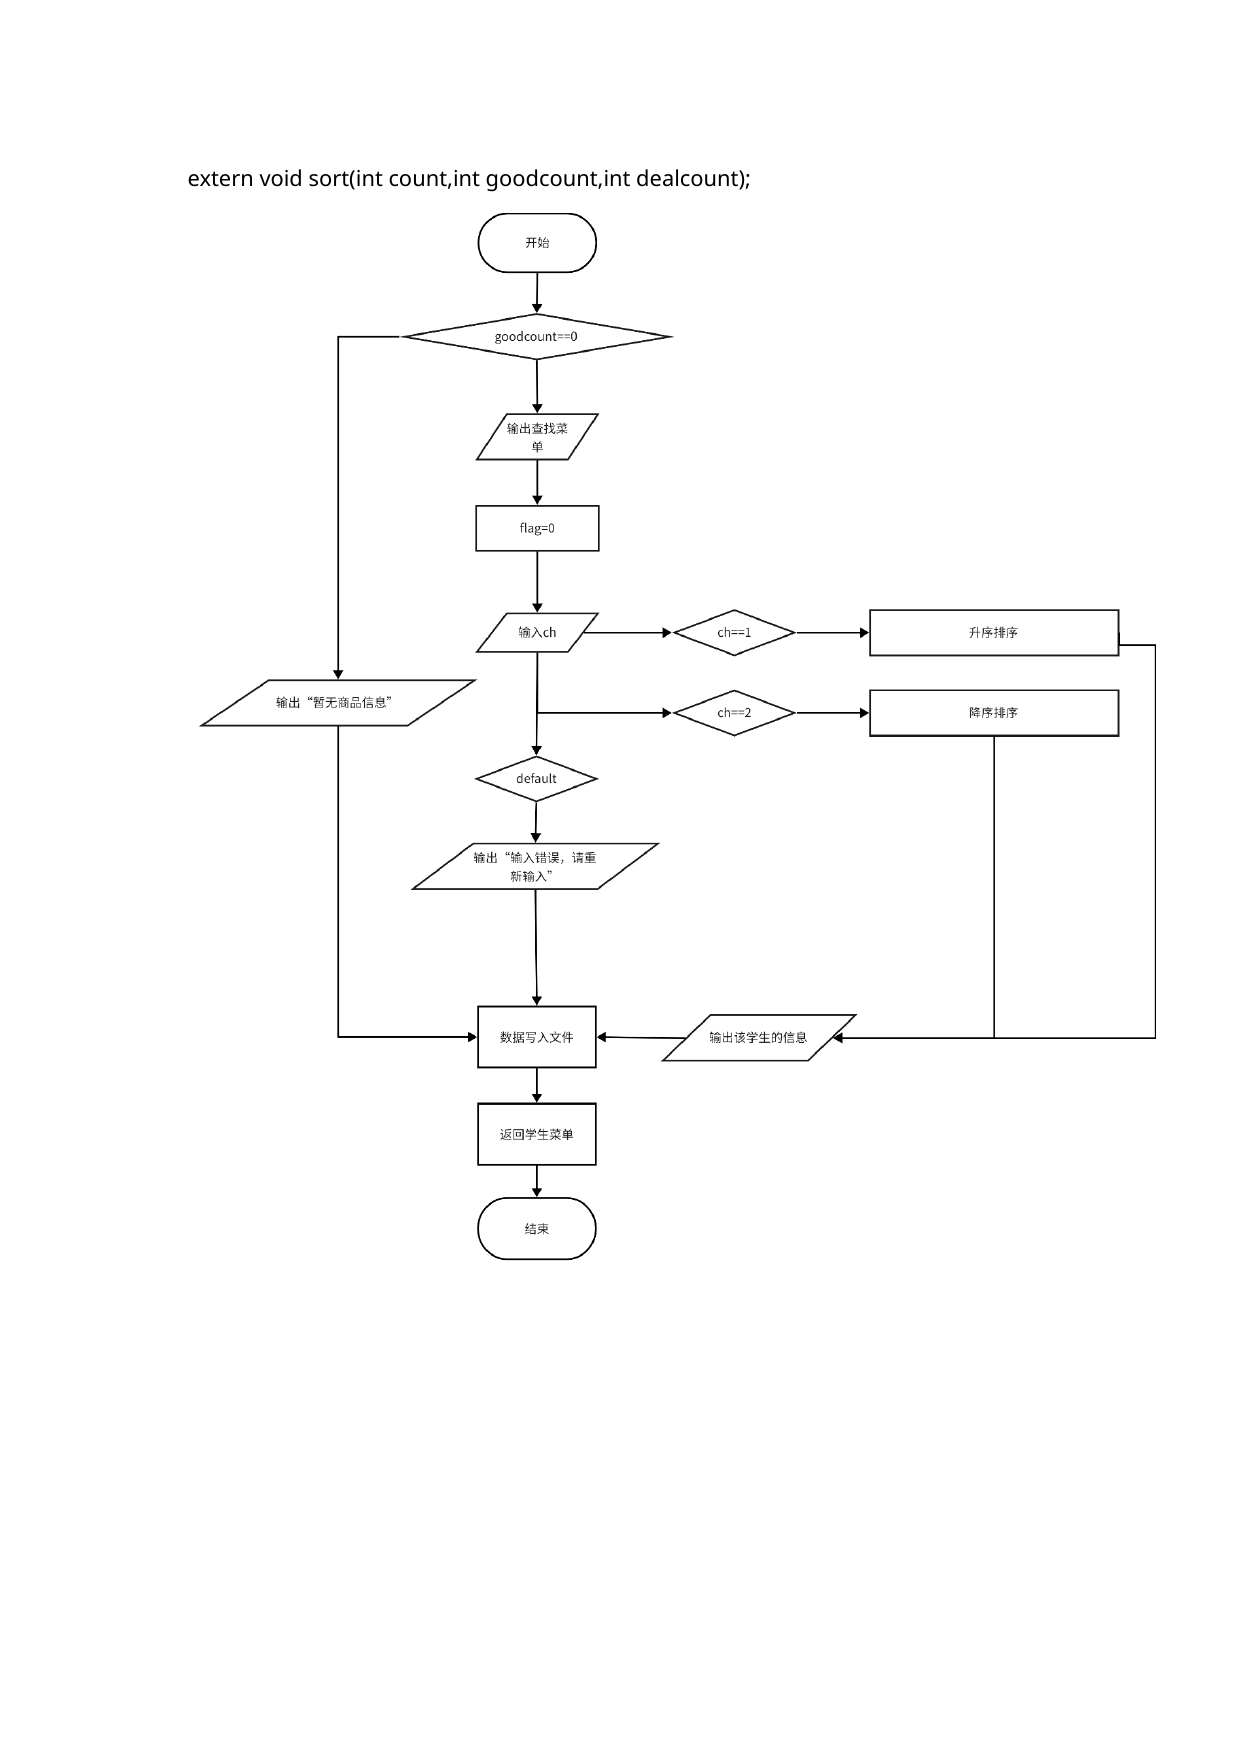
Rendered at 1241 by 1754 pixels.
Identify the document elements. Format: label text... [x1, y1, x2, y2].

text extern void sort(int count,int goodcount,int dealcount); [187, 162, 1053, 194]
picture [187, 201, 1175, 1271]
